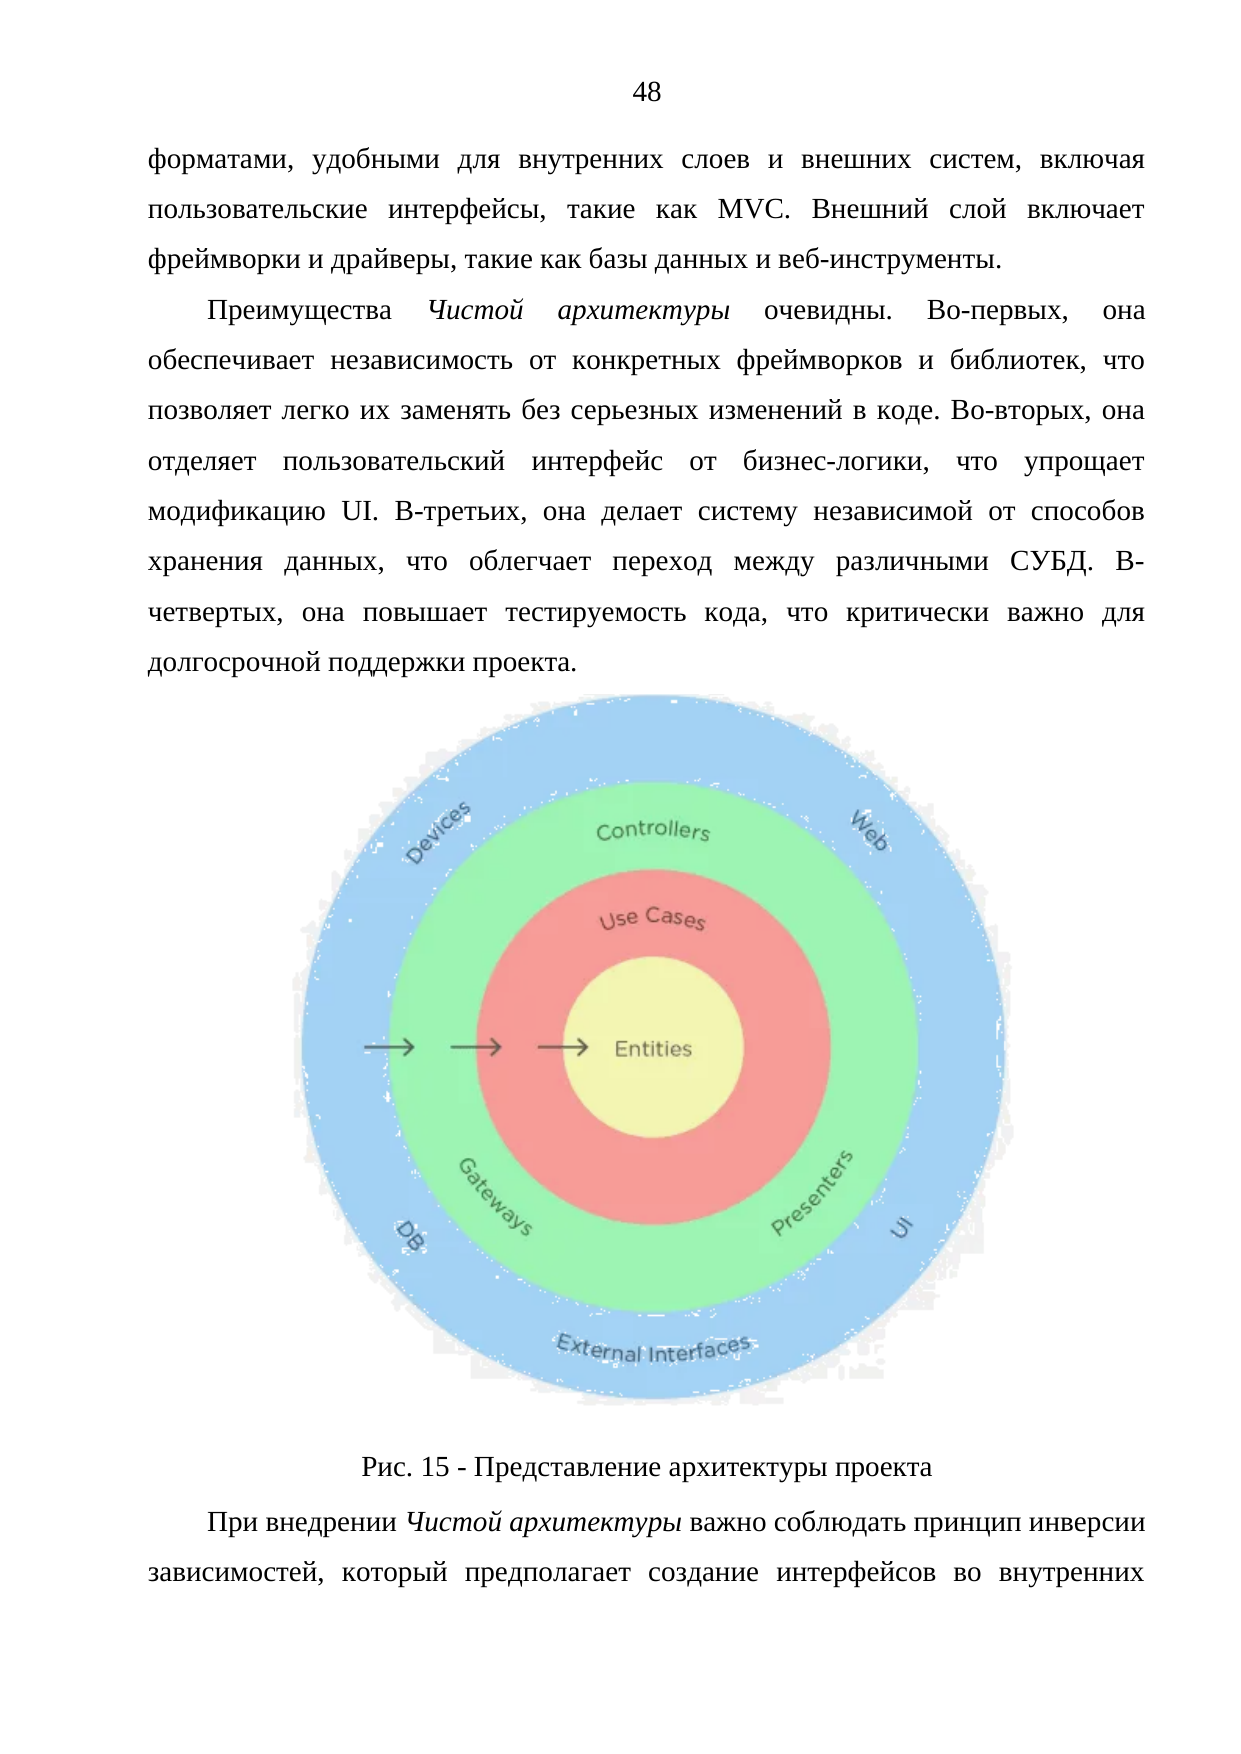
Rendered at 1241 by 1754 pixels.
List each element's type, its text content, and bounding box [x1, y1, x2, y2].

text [148, 141, 1146, 275]
text Преимущества Чистой архитектуры очевидны. Во-первых, она обеспечивает независимость от конкретных фреймворков и библиотек, что позволяет легко их заменять без серьезных изменений в коде. Во-вторых, она отделяет пользовательский интерфейс от бизнес-логики, что упрощает модификацию UI. В-третьих, она делает систему независимой от способов хранения данных, что облегчает переход между различными СУБД. В-четвертых, она повышает тестируемость кода, что критически важно для долгосрочной поддержки проекта. [148, 292, 1146, 678]
text Рис. 15 - Представление архитектуры проекта [148, 1449, 1146, 1483]
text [148, 1504, 1146, 1587]
picture [252, 694, 1042, 1412]
